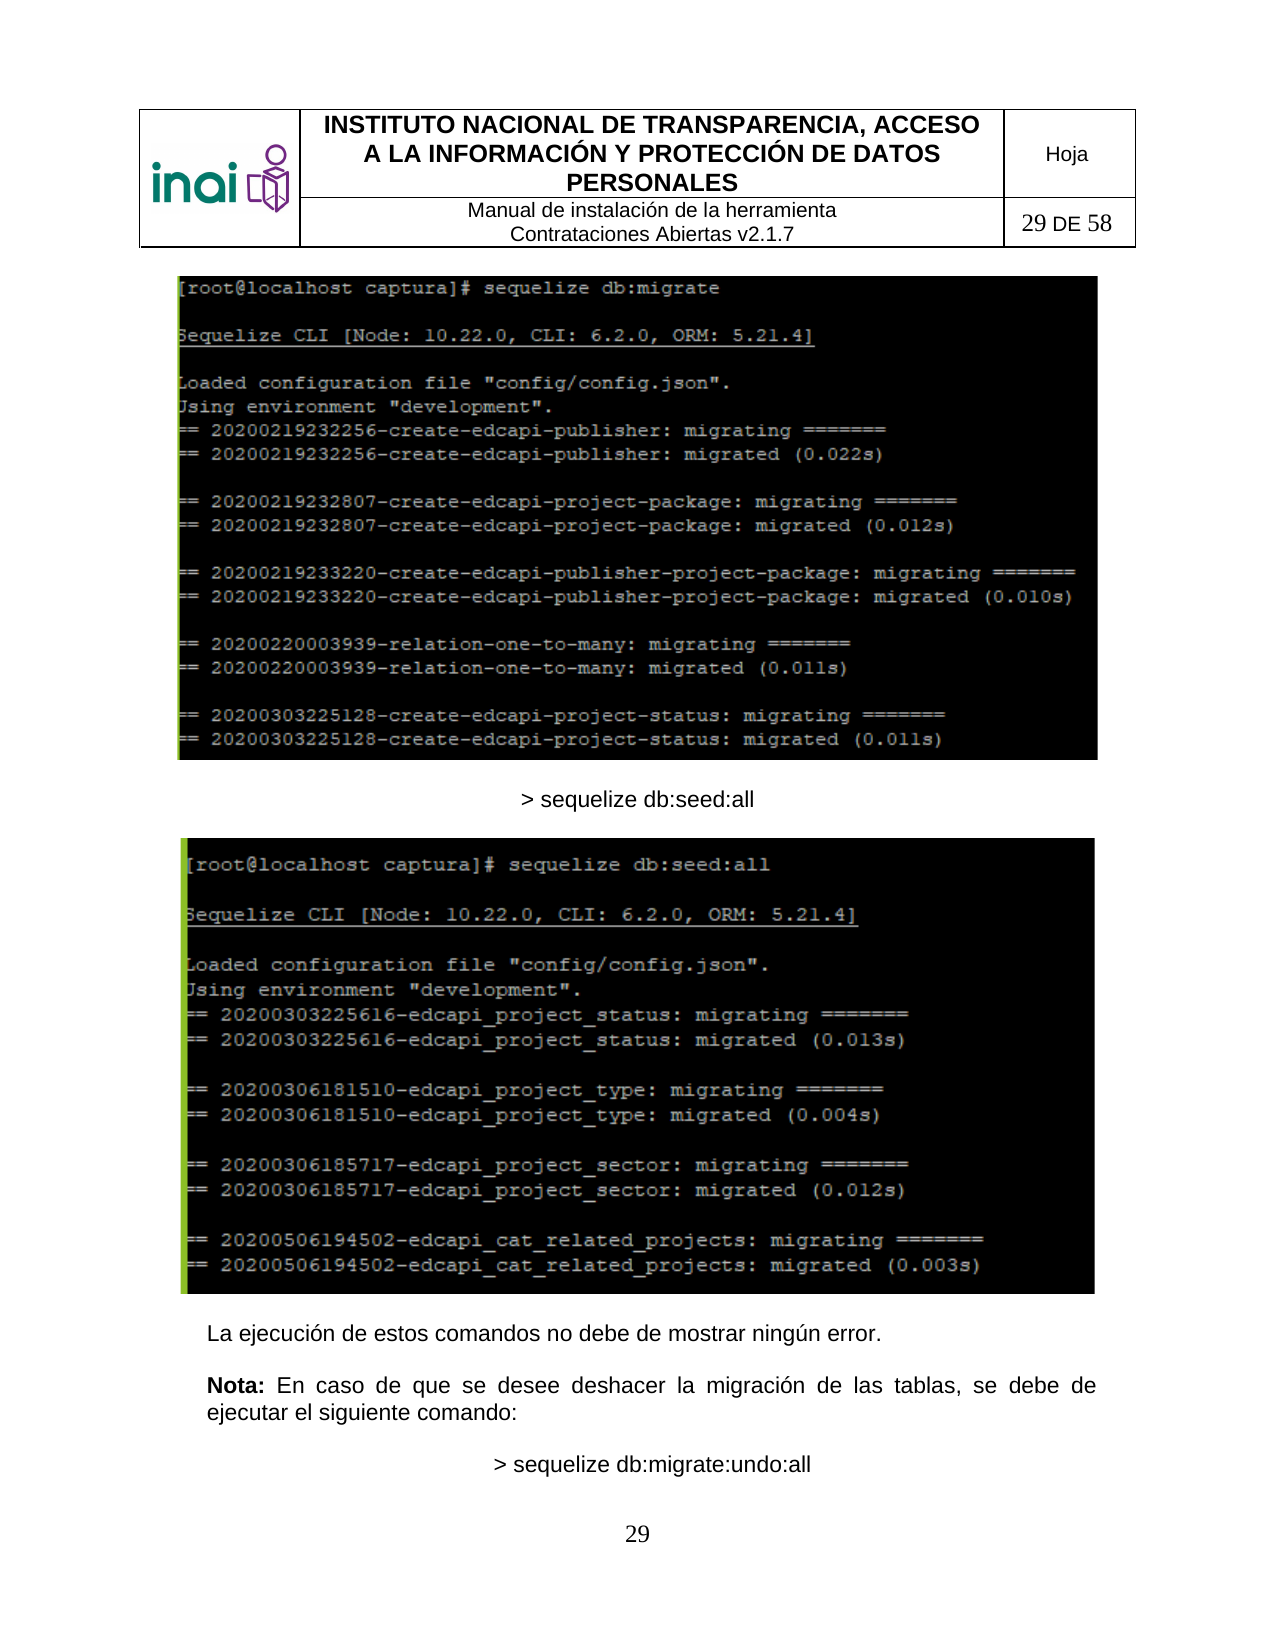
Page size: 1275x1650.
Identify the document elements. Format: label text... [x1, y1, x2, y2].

text La ejecución de estos comandos no debe de mostrar ningún error. [207, 1319, 1098, 1346]
picture [180, 838, 1095, 1294]
text > sequelize db:migrate:undo:all [207, 1451, 1098, 1478]
text Nota: En caso de que se desee deshacer la migración de las tablas, se debe de ejecutar el siguiente comando: [207, 1372, 1098, 1425]
picture [150, 143, 294, 214]
picture [177, 276, 1098, 760]
text > sequelize db:seed:all [177, 786, 1098, 812]
